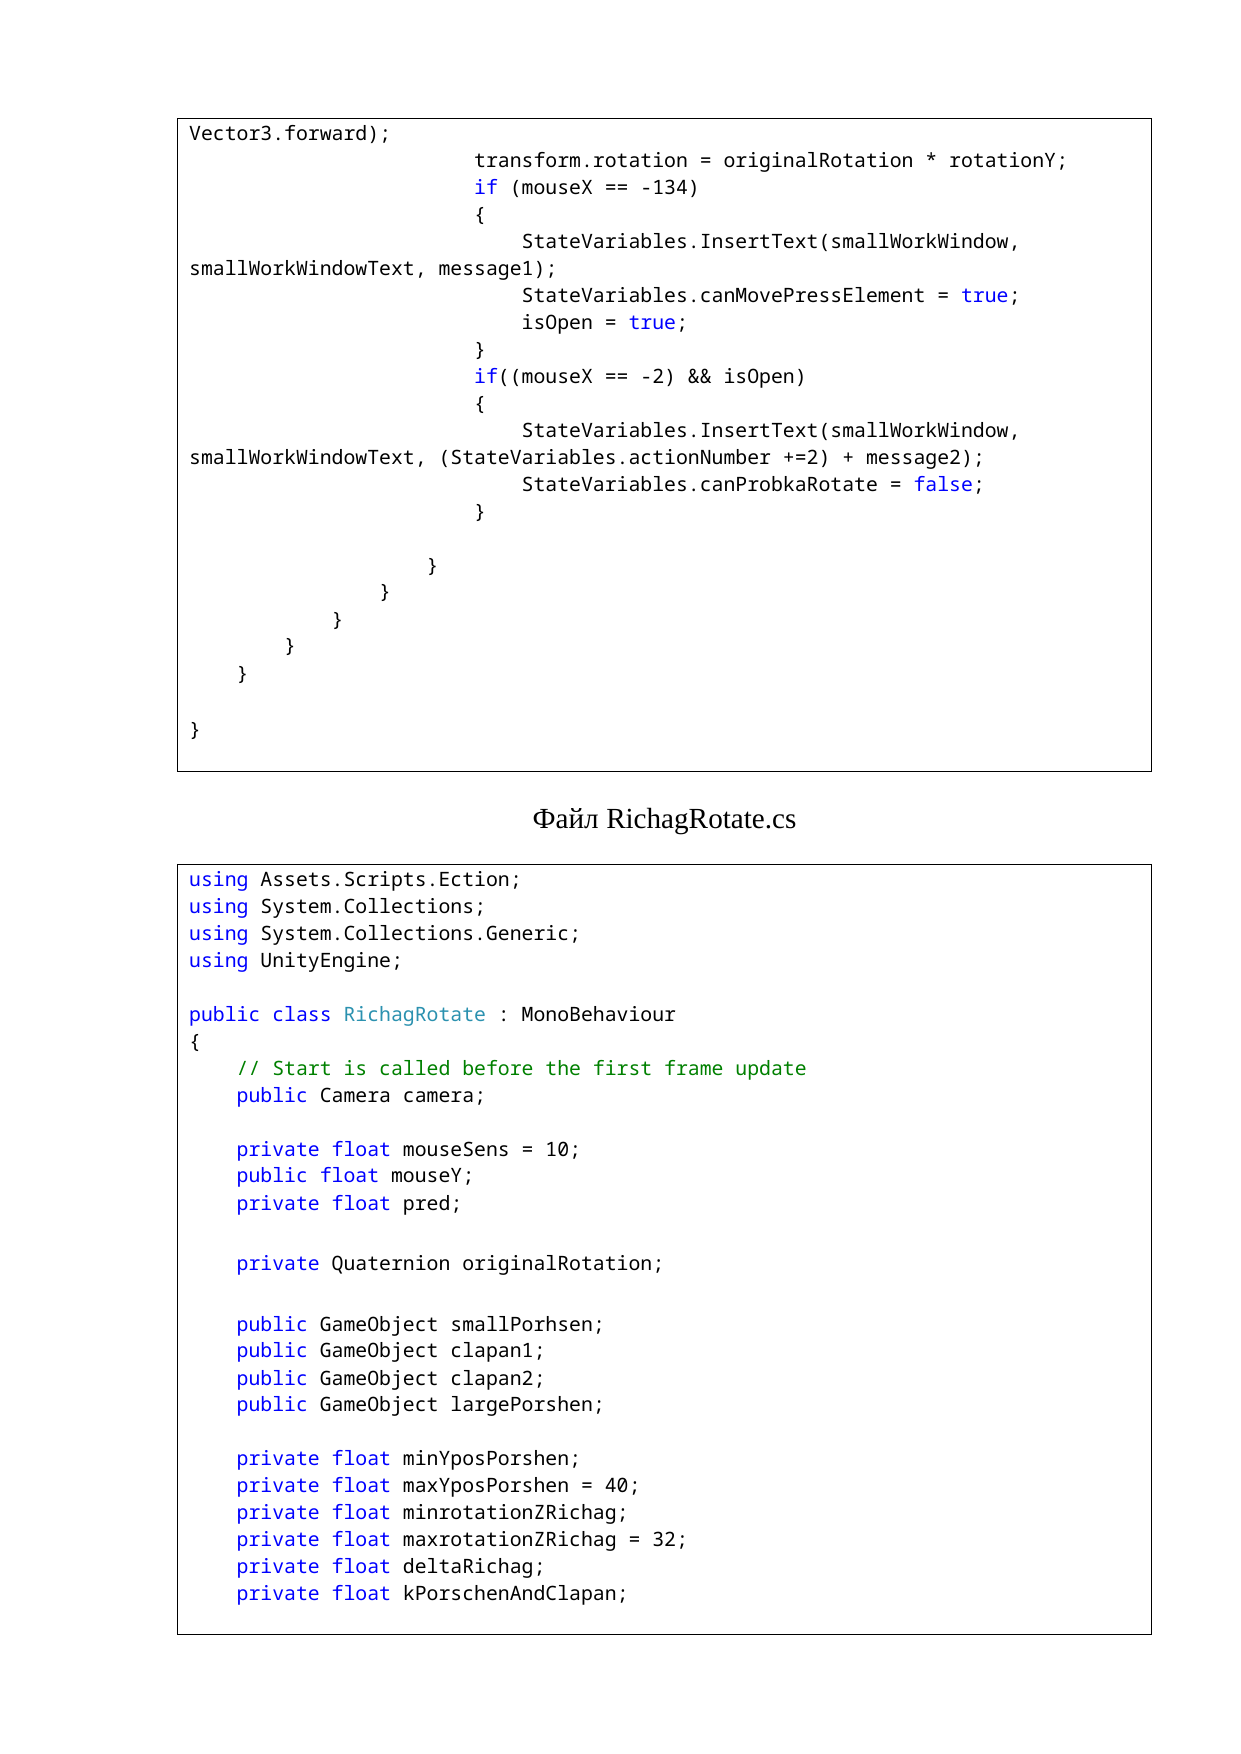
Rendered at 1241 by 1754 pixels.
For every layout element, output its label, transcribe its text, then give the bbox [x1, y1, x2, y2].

text Файл RichagRotate.cs [177, 801, 1152, 835]
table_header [178, 865, 1151, 1633]
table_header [178, 119, 1151, 771]
